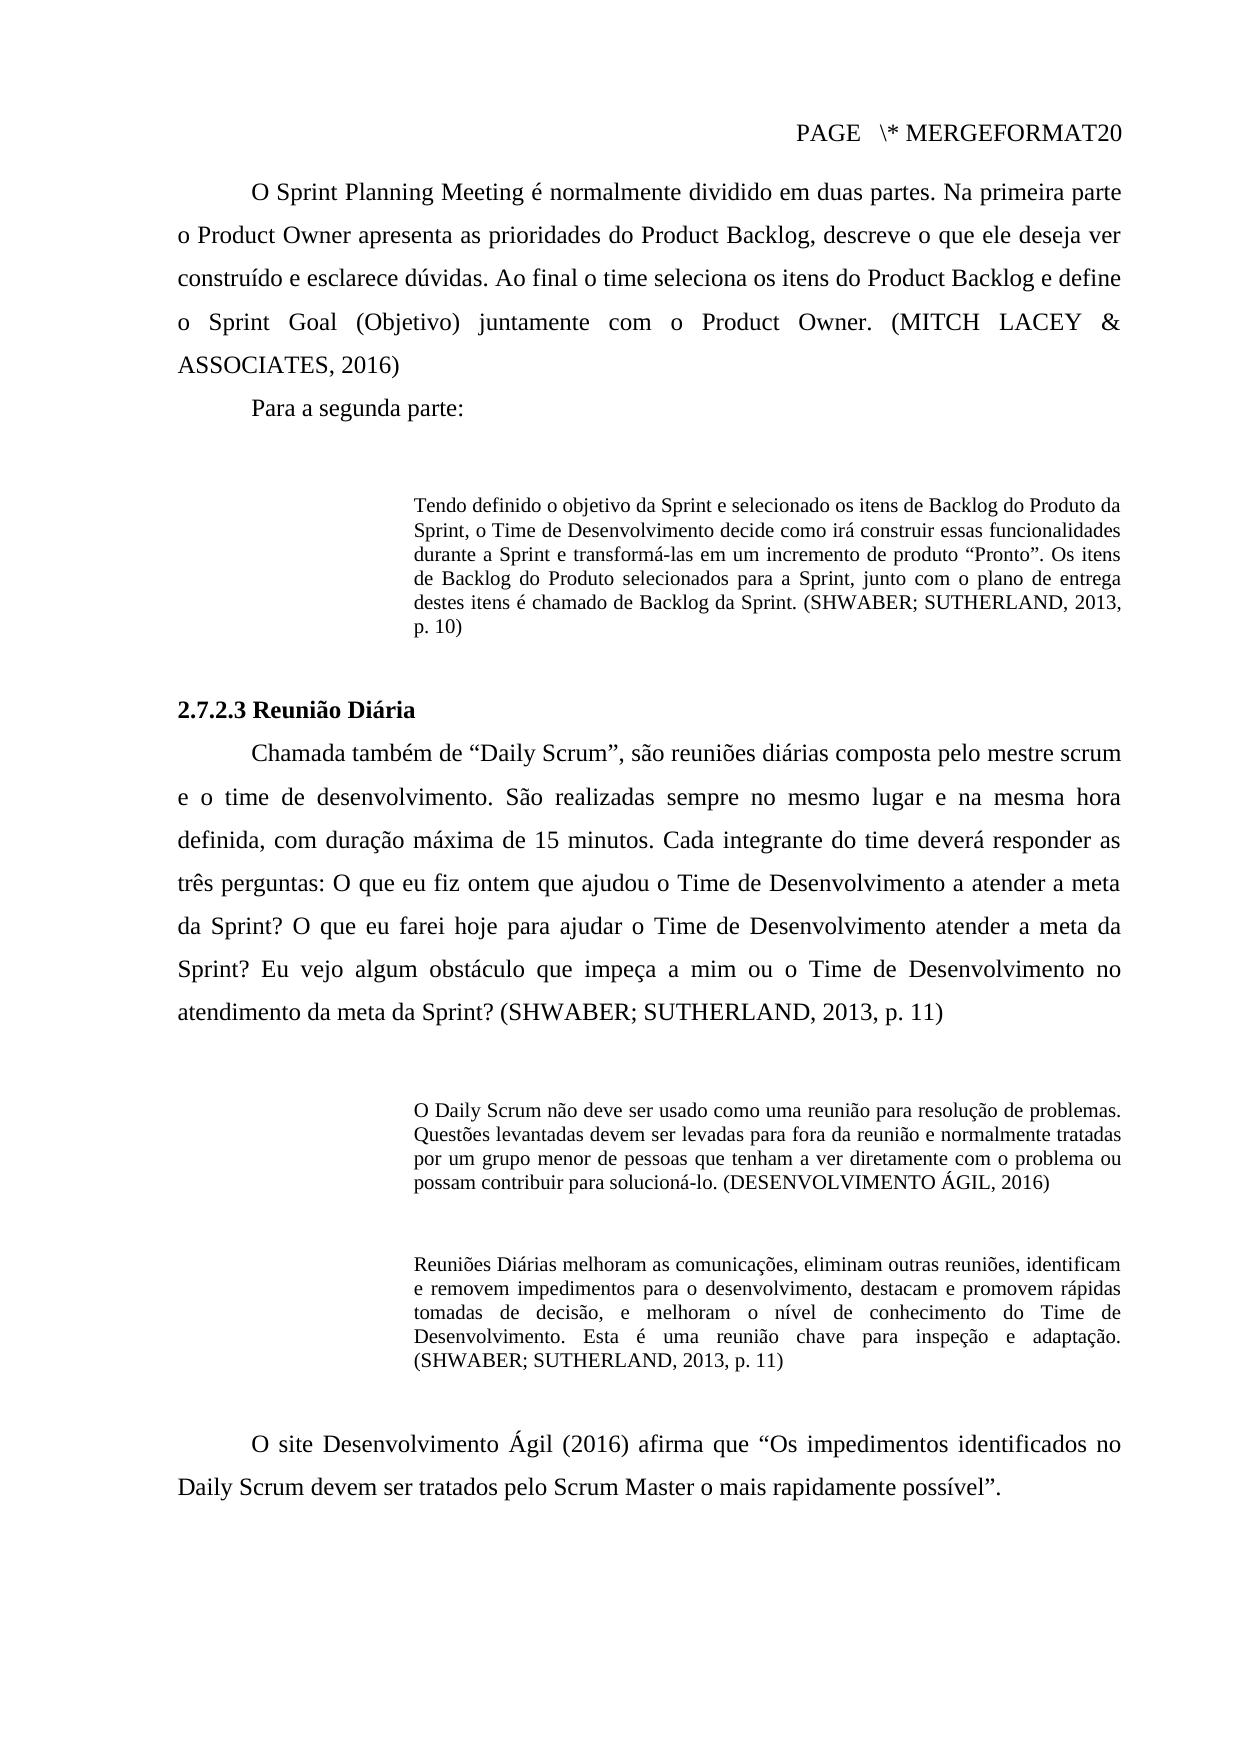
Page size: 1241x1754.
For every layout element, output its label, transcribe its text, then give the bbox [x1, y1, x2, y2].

text O Daily Scrum não deve ser usado como uma reunião para resolução de problemas. Questões levantadas devem ser levadas para fora da reunião e normalmente tratadas por um grupo menor de pessoas que tenham a ver diretamente com o problema ou possam contribuir para solucioná-lo. (DESENVOLVIMENTO ÁGIL, 2016) [413, 1098, 1122, 1194]
text O Sprint Planning Meeting é normalmente dividido em duas partes. Na primeira parte o Product Owner apresenta as prioridades do Product Backlog, descreve o que ele deseja ver construído e esclarece dúvidas. Ao final o time seleciona os itens do Product Backlog e define o Sprint Goal (Objetivo) juntamente com o Product Owner. (MITCH LACEY & ASSOCIATES, 2016) [177, 177, 1122, 378]
text Para a segunda parte: [177, 393, 1122, 422]
text Tendo definido o objetivo da Sprint e selecionado os itens de Backlog do Produto da Sprint, o Time de Desenvolvimento decide como irá construir essas funcionalidades durante a Sprint e transformá-las em um incremento de produto “Pronto”. Os itens de Backlog do Produto selecionados para a Sprint, junto com o plano de entrega destes itens é chamado de Backlog da Sprint. (SHWABER; SUTHERLAND, 2013, p. 10) [413, 493, 1122, 638]
text O site Desenvolvimento Ágil (2016) afirma que “Os impedimentos identificados no Daily Scrum devem ser tratados pelo Scrum Master o mais rapidamente possível”. [177, 1429, 1122, 1501]
text Chamada também de “Daily Scrum”, são reuniões diárias composta pelo mestre scrum e o time de desenvolvimento. São realizadas sempre no mesmo lugar e na mesma hora definida, com duração máxima de 15 minutos. Cada integrante do time deverá responder as três perguntas: O que eu fiz ontem que ajudou o Time de Desenvolvimento a atender a meta da Sprint? O que eu farei hoje para ajudar o Time de Desenvolvimento atender a meta da Sprint? Eu vejo algum obstáculo que impeça a mim ou o Time de Desenvolvimento no atendimento da meta da Sprint? (SHWABER; SUTHERLAND, 2013, p. 11) [177, 738, 1122, 1026]
subtitle Reunião Diária [177, 695, 1122, 724]
text Reuniões Diárias melhoram as comunicações, eliminam outras reuniões, identificam e removem impedimentos para o desenvolvimento, destacam e promovem rápidas tomadas de decisão, e melhoram o nível de conhecimento do Time de Desenvolvimento. Esta é uma reunião chave para inspeção e adaptação. (SHWABER; SUTHERLAND, 2013, p. 11) [413, 1252, 1122, 1372]
